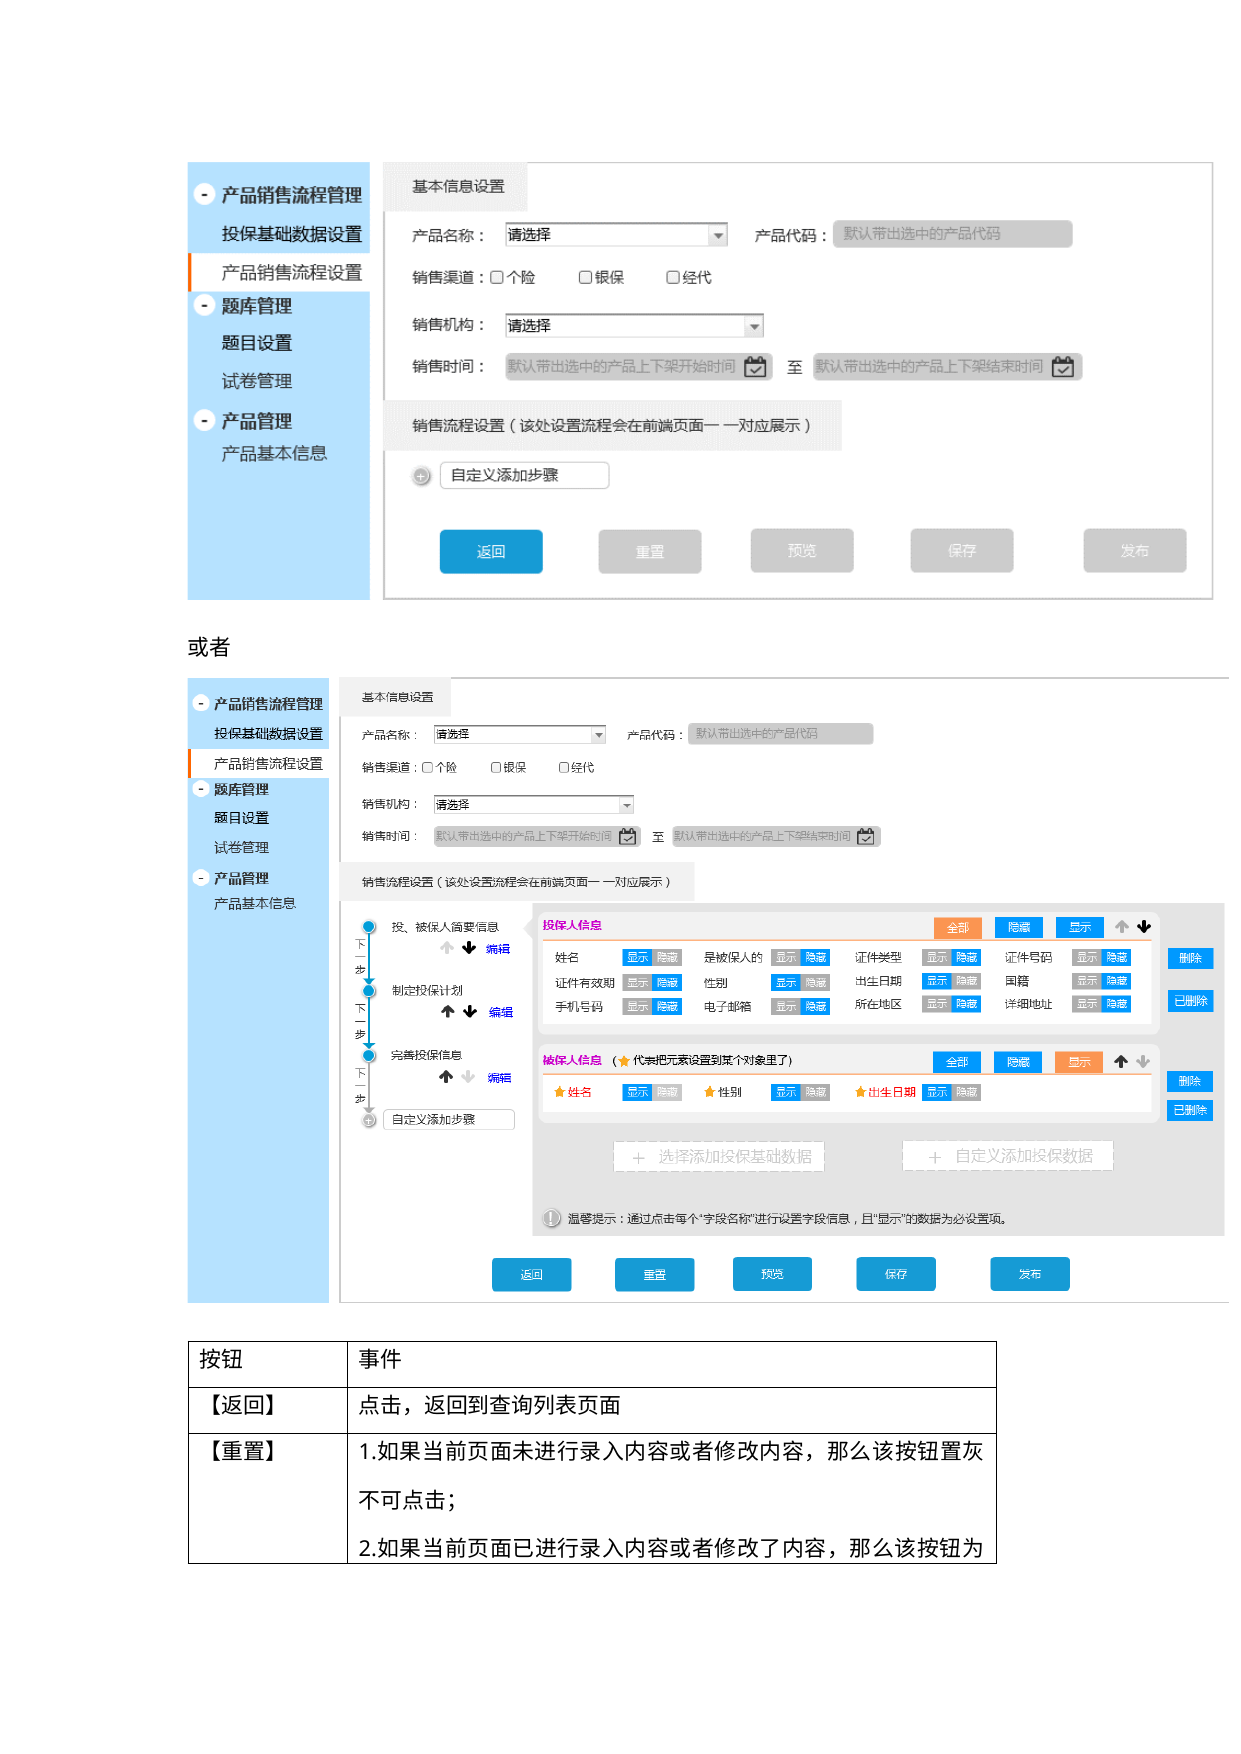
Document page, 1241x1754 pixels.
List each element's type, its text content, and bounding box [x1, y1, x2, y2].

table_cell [348, 1434, 996, 1563]
picture [187, 162, 1214, 600]
table_cell 【返回】 [189, 1388, 347, 1433]
table_header 按钮 [189, 1342, 347, 1387]
text 或者 [187, 629, 1053, 662]
picture [187, 677, 1229, 1303]
table_cell 点击，返回到查询列表页面 [348, 1388, 996, 1433]
table_header 事件 [348, 1342, 996, 1387]
table_cell 【重置】 [189, 1434, 347, 1563]
